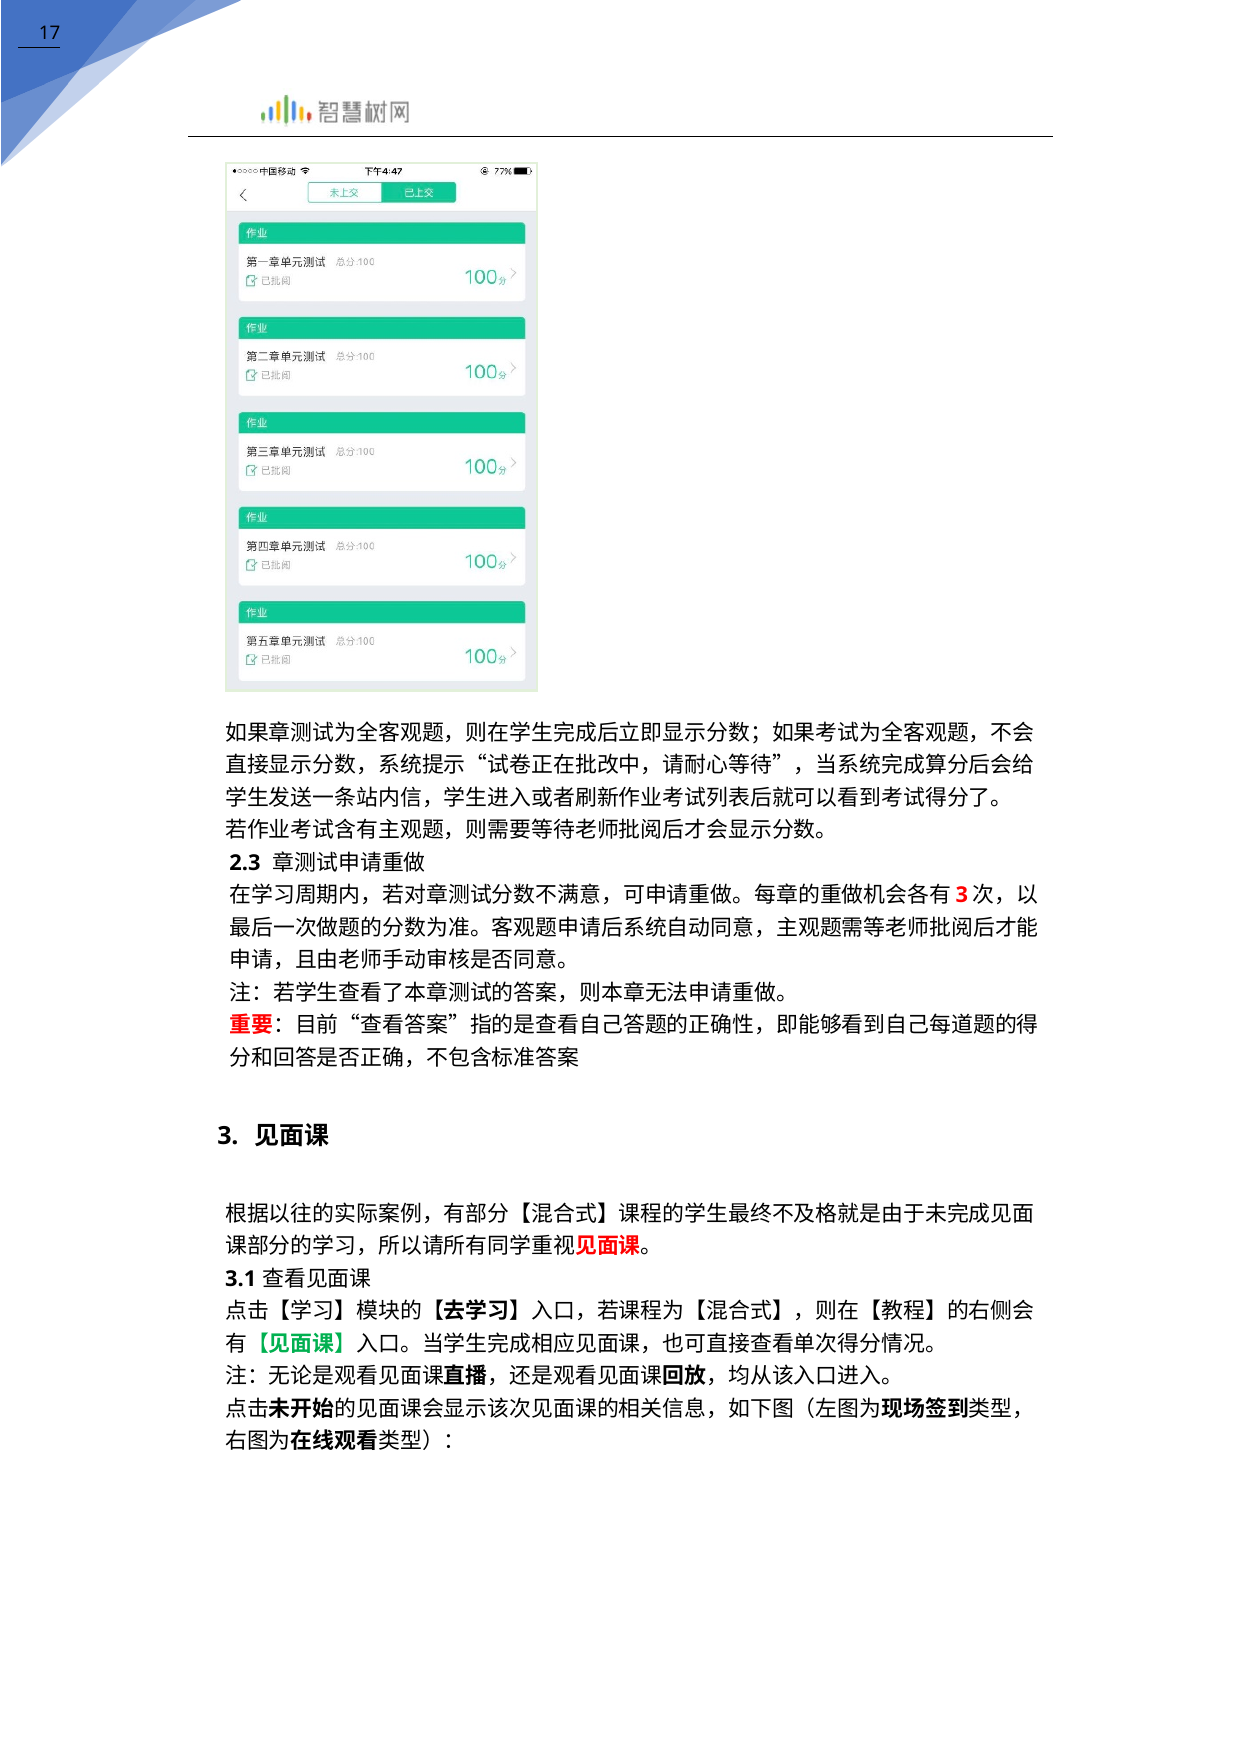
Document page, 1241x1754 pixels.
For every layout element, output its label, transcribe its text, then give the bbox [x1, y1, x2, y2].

list 点击【学习】模块的【去学习】入口，若课程为【混合式】，则在【教程】的右侧会有【见面课】入口。当学生完成相应见面课，也可直接查看单次得分情况。 [225, 1293, 1053, 1358]
text 重要：目前“查看答案”指的是查看自己答题的正确性，即能够看到自己每道题的得分和回答是否正确，不包含标准答案 [229, 1007, 1053, 1072]
list 点击未开始的见面课会显示该次见面课的相关信息，如下图（左图为现场签到类型，右图为在线观看类型）： [225, 1390, 1053, 1455]
picture [250, 88, 417, 134]
list 3.1 查看见面课 [225, 1260, 1053, 1293]
text 注：若学生查看了本章测试的答案，则本章无法申请重做。 [229, 974, 1053, 1007]
text 若作业考试含有主观题，则需要等待老师批阅后才会显示分数。 [225, 812, 1053, 844]
picture [1, 0, 243, 168]
list 注：无论是观看见面课直播，还是观看见面课回放，均从该入口进入。 [225, 1358, 1053, 1390]
list 章测试申请重做 [229, 844, 1053, 877]
text 如果章测试为全客观题，则在学生完成后立即显示分数；如果考试为全客观题，不会直接显示分数，系统提示“试卷正在批改中，请耐心等待”，当系统完成算分后会给学生发送一条站内信，学生进入或者刷新作业考试列表后就可以看到考试得分了。 [225, 714, 1053, 812]
text 在学习周期内，若对章测试分数不满意，可申请重做。每章的重做机会各有3次，以最后一次做题的分数为准。客观题申请后系统自动同意，主观题需等老师批阅后才能申请，且由老师手动审核是否同意。 [229, 877, 1053, 974]
picture [227, 164, 536, 689]
subtitle 见面课 [217, 1101, 1053, 1166]
list 根据以往的实际案例，有部分【混合式】课程的学生最终不及格就是由于未完成见面课部分的学习，所以请所有同学重视见面课。 [225, 1195, 1053, 1260]
